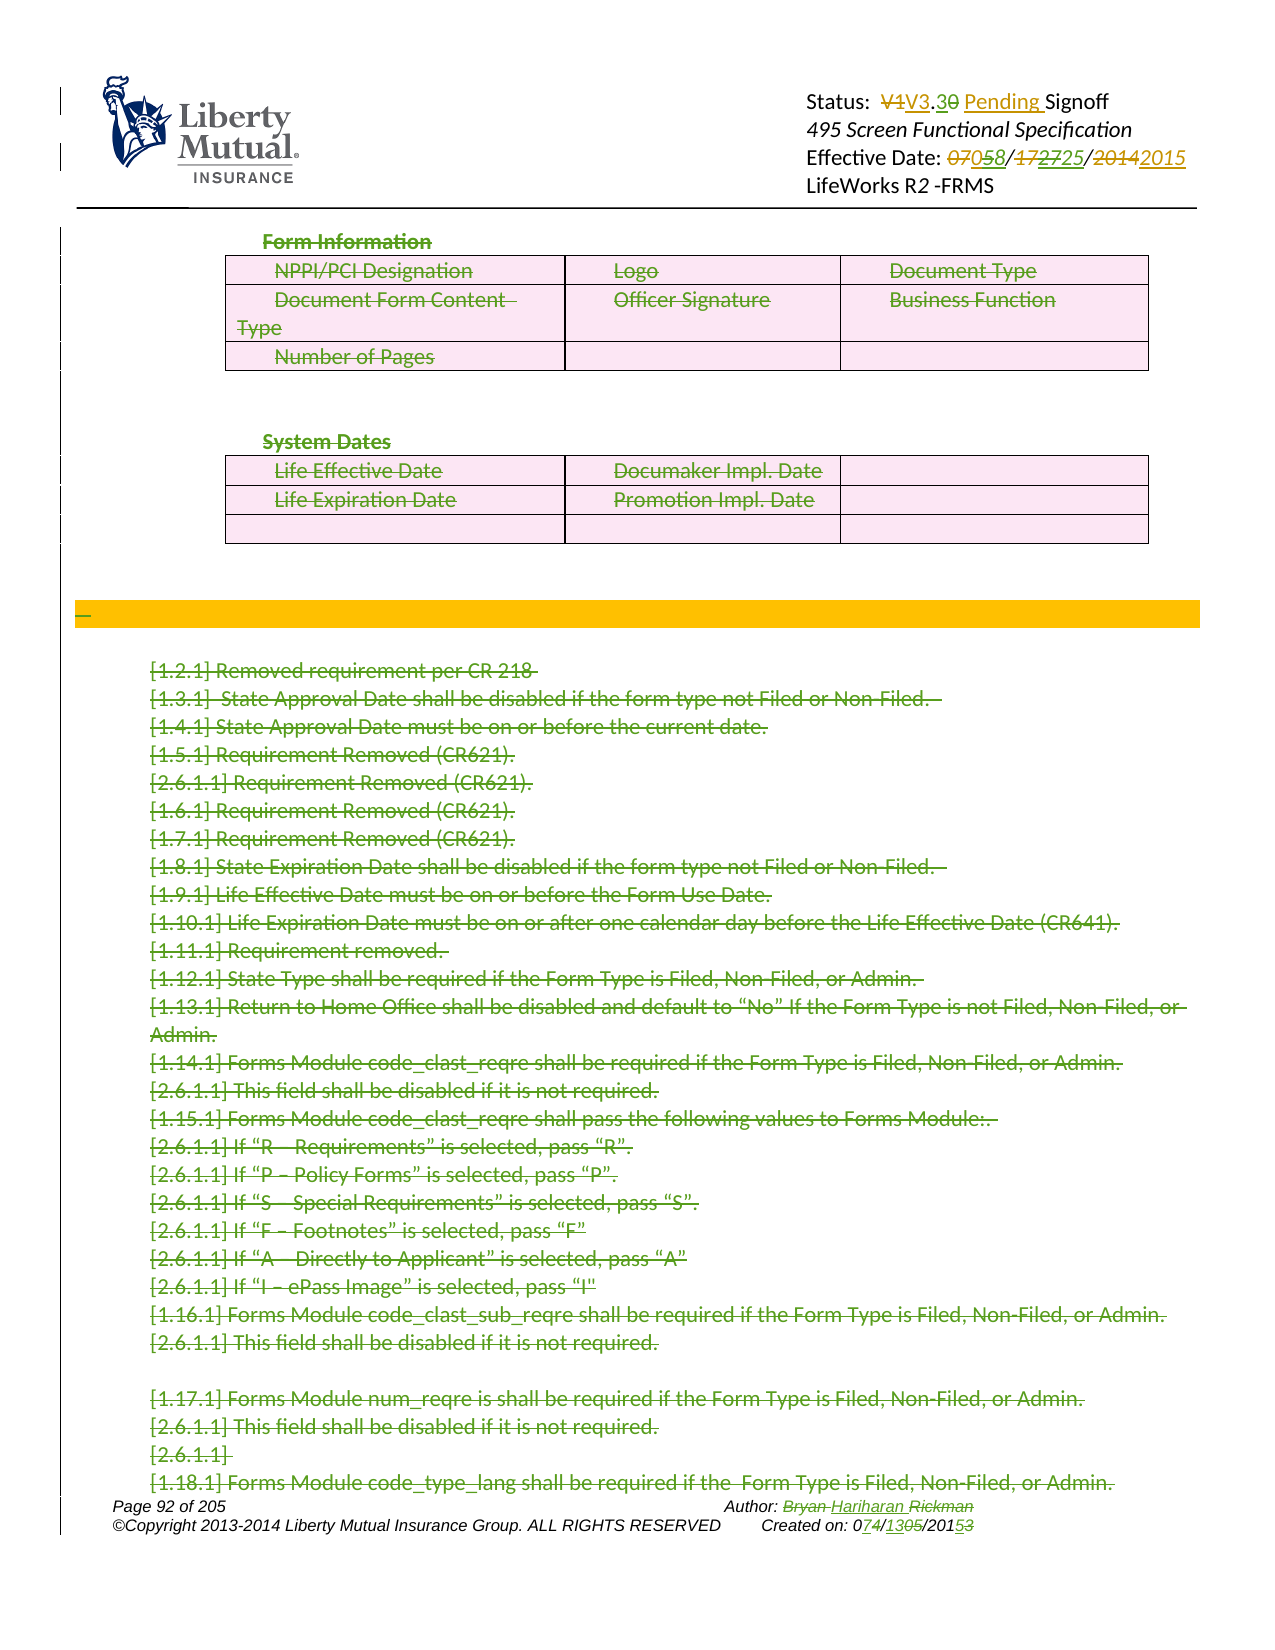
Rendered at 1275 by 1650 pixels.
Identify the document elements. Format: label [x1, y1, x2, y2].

picture [80, 52, 322, 206]
